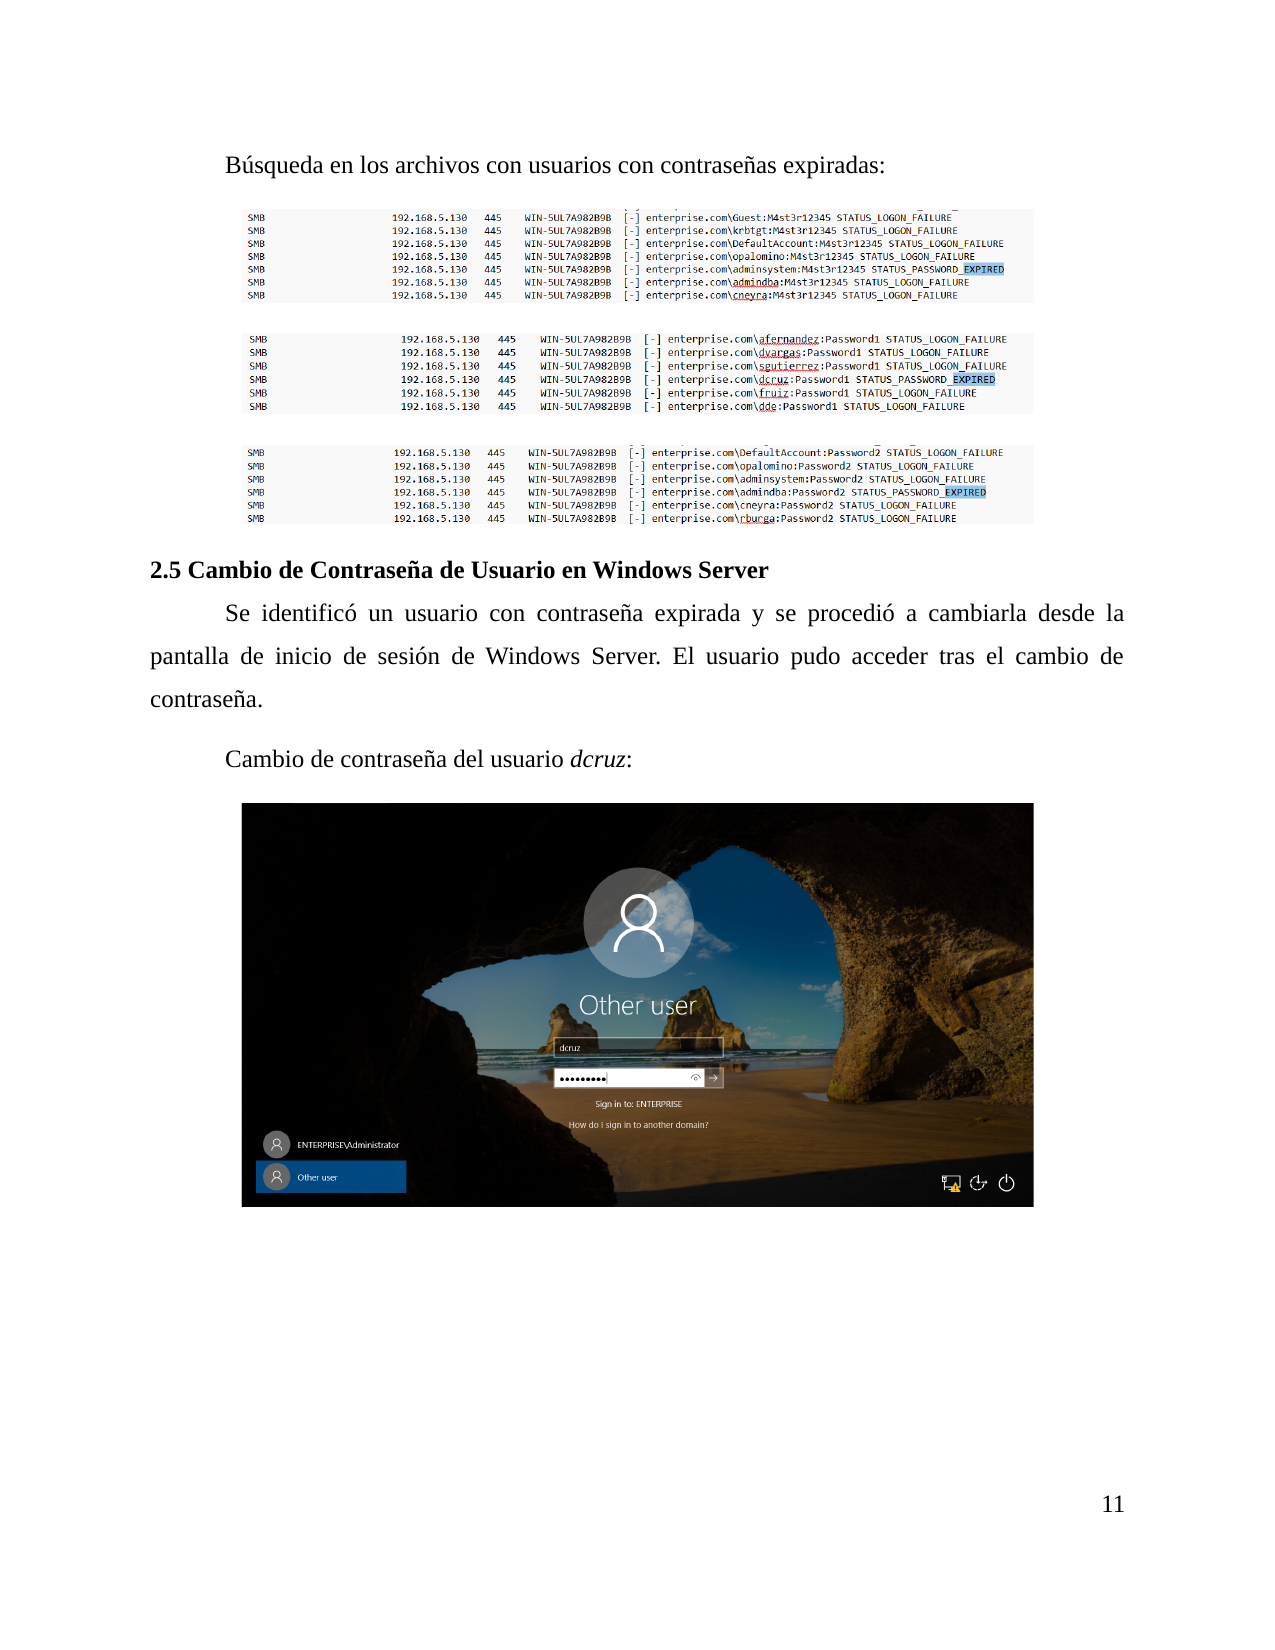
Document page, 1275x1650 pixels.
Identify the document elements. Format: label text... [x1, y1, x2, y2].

picture [241, 803, 1034, 1207]
text Búsqueda en los archivos con usuarios con contraseñas expiradas: [150, 150, 1125, 179]
text Se identificó un usuario con contraseña expirada y se procedió a cambiarla desde la pantalla de inicio de sesión de Windows Server. El usuario pudo acceder tras el cambio de contraseña. [150, 598, 1125, 713]
text Cambio de contraseña del usuario dcruz: [150, 744, 1125, 773]
subtitle Cambio de Contraseña de Usuario en Windows Server [150, 555, 1125, 584]
